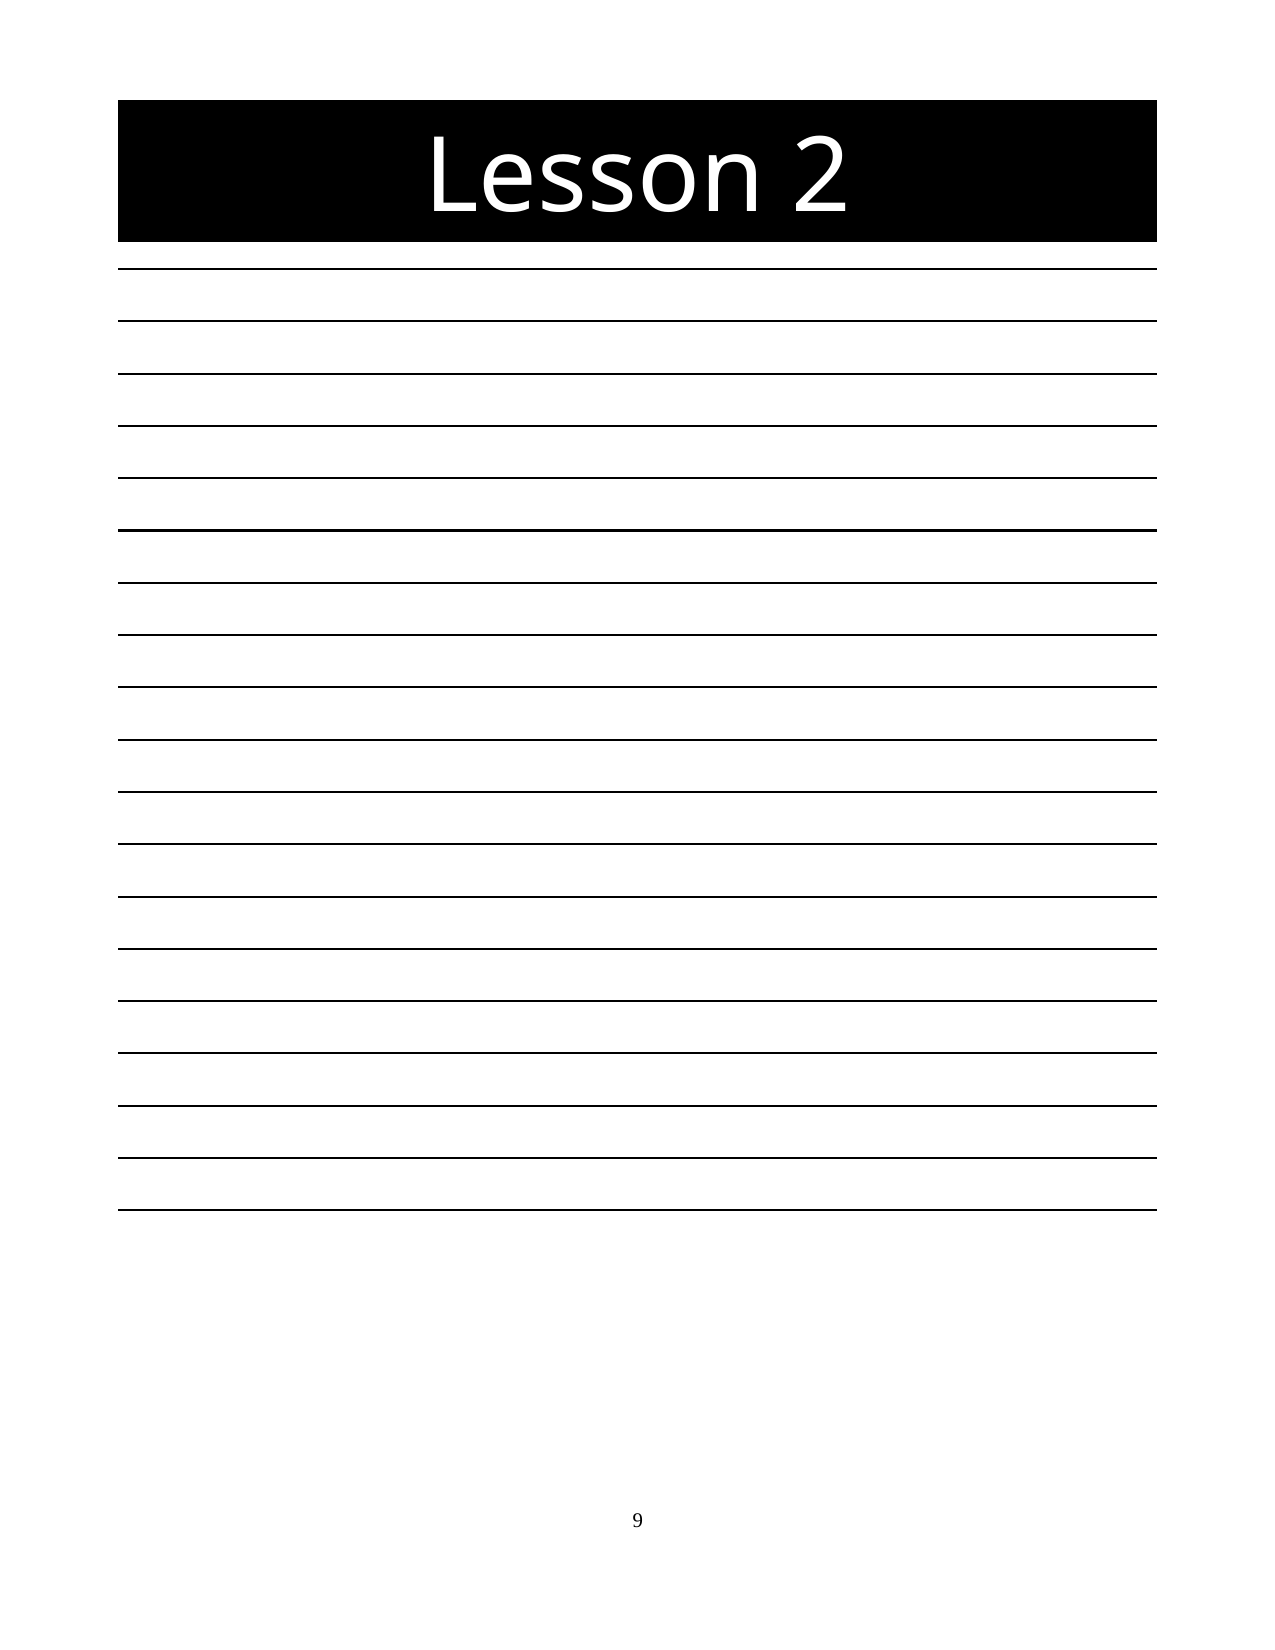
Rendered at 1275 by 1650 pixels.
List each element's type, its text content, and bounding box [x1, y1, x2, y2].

subtitle Lesson 2 [118, 100, 1157, 242]
